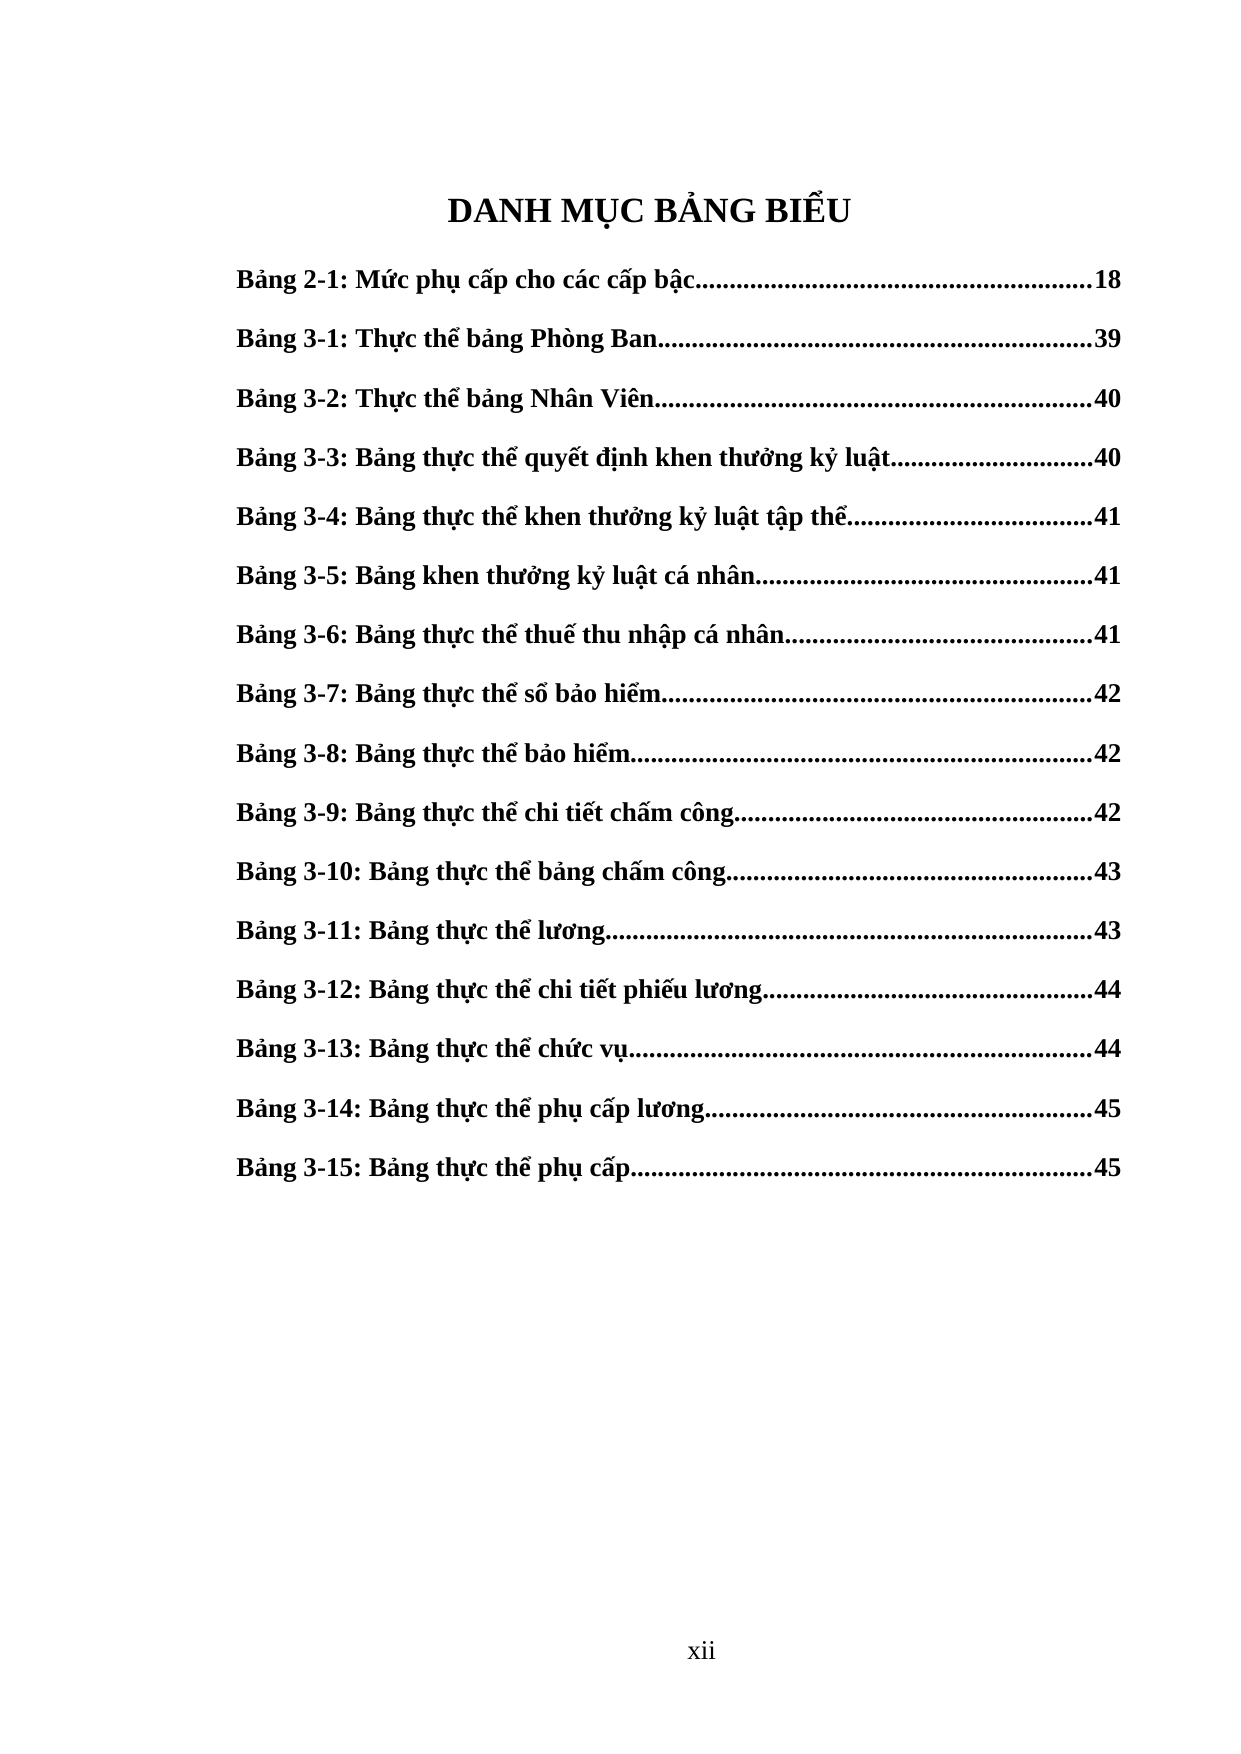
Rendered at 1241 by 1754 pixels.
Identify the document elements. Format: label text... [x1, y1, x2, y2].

text Bảng 3-10: Bảng thực thể bảng chấm công 43 [177, 855, 1122, 886]
text Bảng 3-8: Bảng thực thể bảo hiểm 42 [177, 737, 1122, 768]
text Bảng 3-5: Bảng khen thưởng kỷ luật cá nhân 41 [177, 559, 1122, 590]
text Bảng 2-1: Mức phụ cấp cho các cấp bậc 18 [177, 263, 1122, 294]
text Bảng 3-12: Bảng thực thể chi tiết phiếu lương 44 [177, 973, 1122, 1004]
text Bảng 3-11: Bảng thực thể lương 43 [177, 914, 1122, 945]
text Bảng 3-15: Bảng thực thể phụ cấp 45 [177, 1151, 1122, 1182]
text Bảng 3-1: Thực thể bảng Phòng Ban 39 [177, 323, 1122, 354]
text Bảng 3-2: Thực thể bảng Nhân Viên 40 [177, 382, 1122, 413]
text Bảng 3-4: Bảng thực thể khen thưởng kỷ luật tập thể 41 [177, 500, 1122, 531]
text Bảng 3-13: Bảng thực thể chức vụ 44 [177, 1033, 1122, 1064]
text Bảng 3-14: Bảng thực thể phụ cấp lương 45 [177, 1092, 1122, 1123]
text Bảng 3-9: Bảng thực thể chi tiết chấm công 42 [177, 796, 1122, 827]
text Bảng 3-3: Bảng thực thể quyết định khen thưởng kỷ luật 40 [177, 441, 1122, 472]
text DANH MỤC BẢNG BIỂU [177, 190, 1122, 231]
text Bảng 3-7: Bảng thực thể sổ bảo hiểm 42 [177, 678, 1122, 709]
text Bảng 3-6: Bảng thực thể thuế thu nhập cá nhân 41 [177, 618, 1122, 649]
